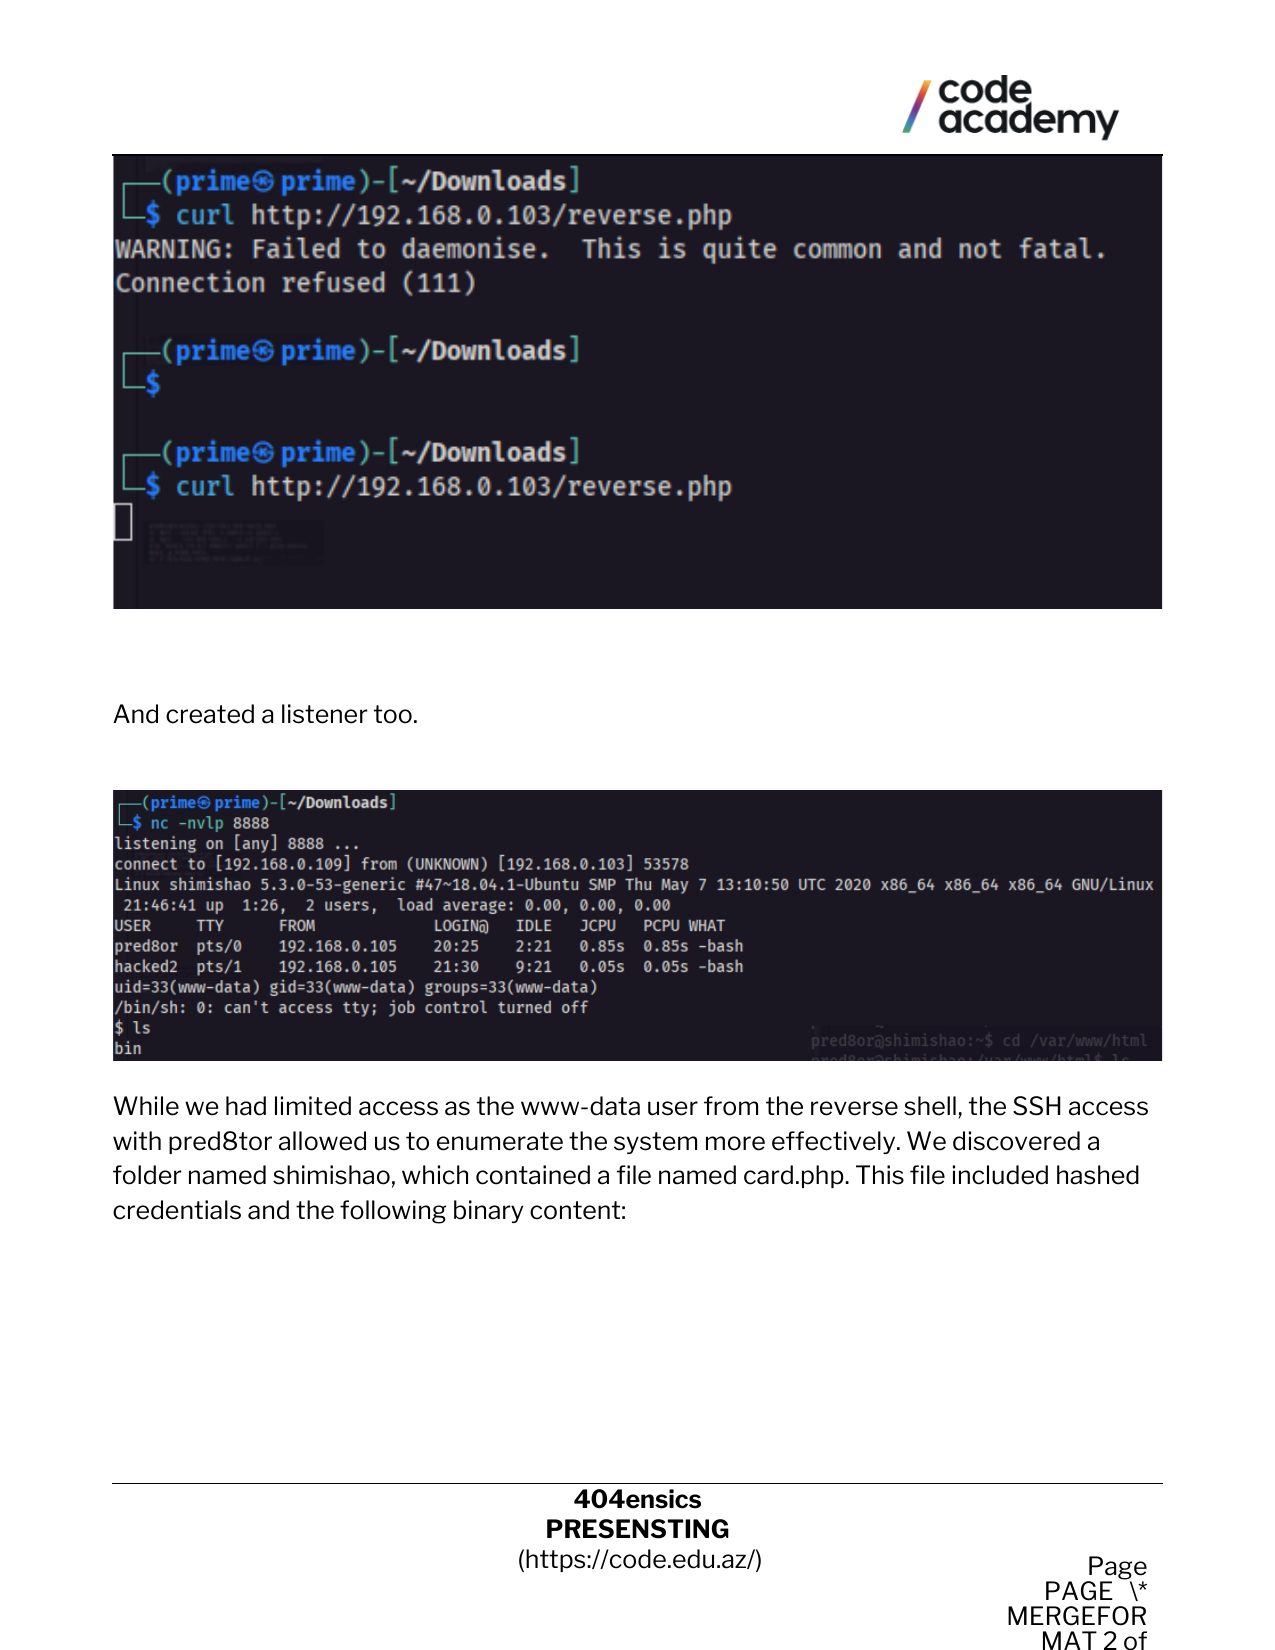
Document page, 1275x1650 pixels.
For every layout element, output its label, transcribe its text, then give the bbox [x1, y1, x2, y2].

text While we had limited access as the www-data user from the reverse shell, the SSH access with pred8tor allowed us to enumerate the system more effectively. We discovered a folder named shimishao, which contained a file named card.php. This file included hashed credentials and the following binary content: [112, 1091, 1163, 1226]
text And created a listener too. [112, 699, 1163, 730]
picture [112, 790, 1163, 1061]
picture [112, 156, 1163, 609]
picture [902, 75, 1163, 152]
